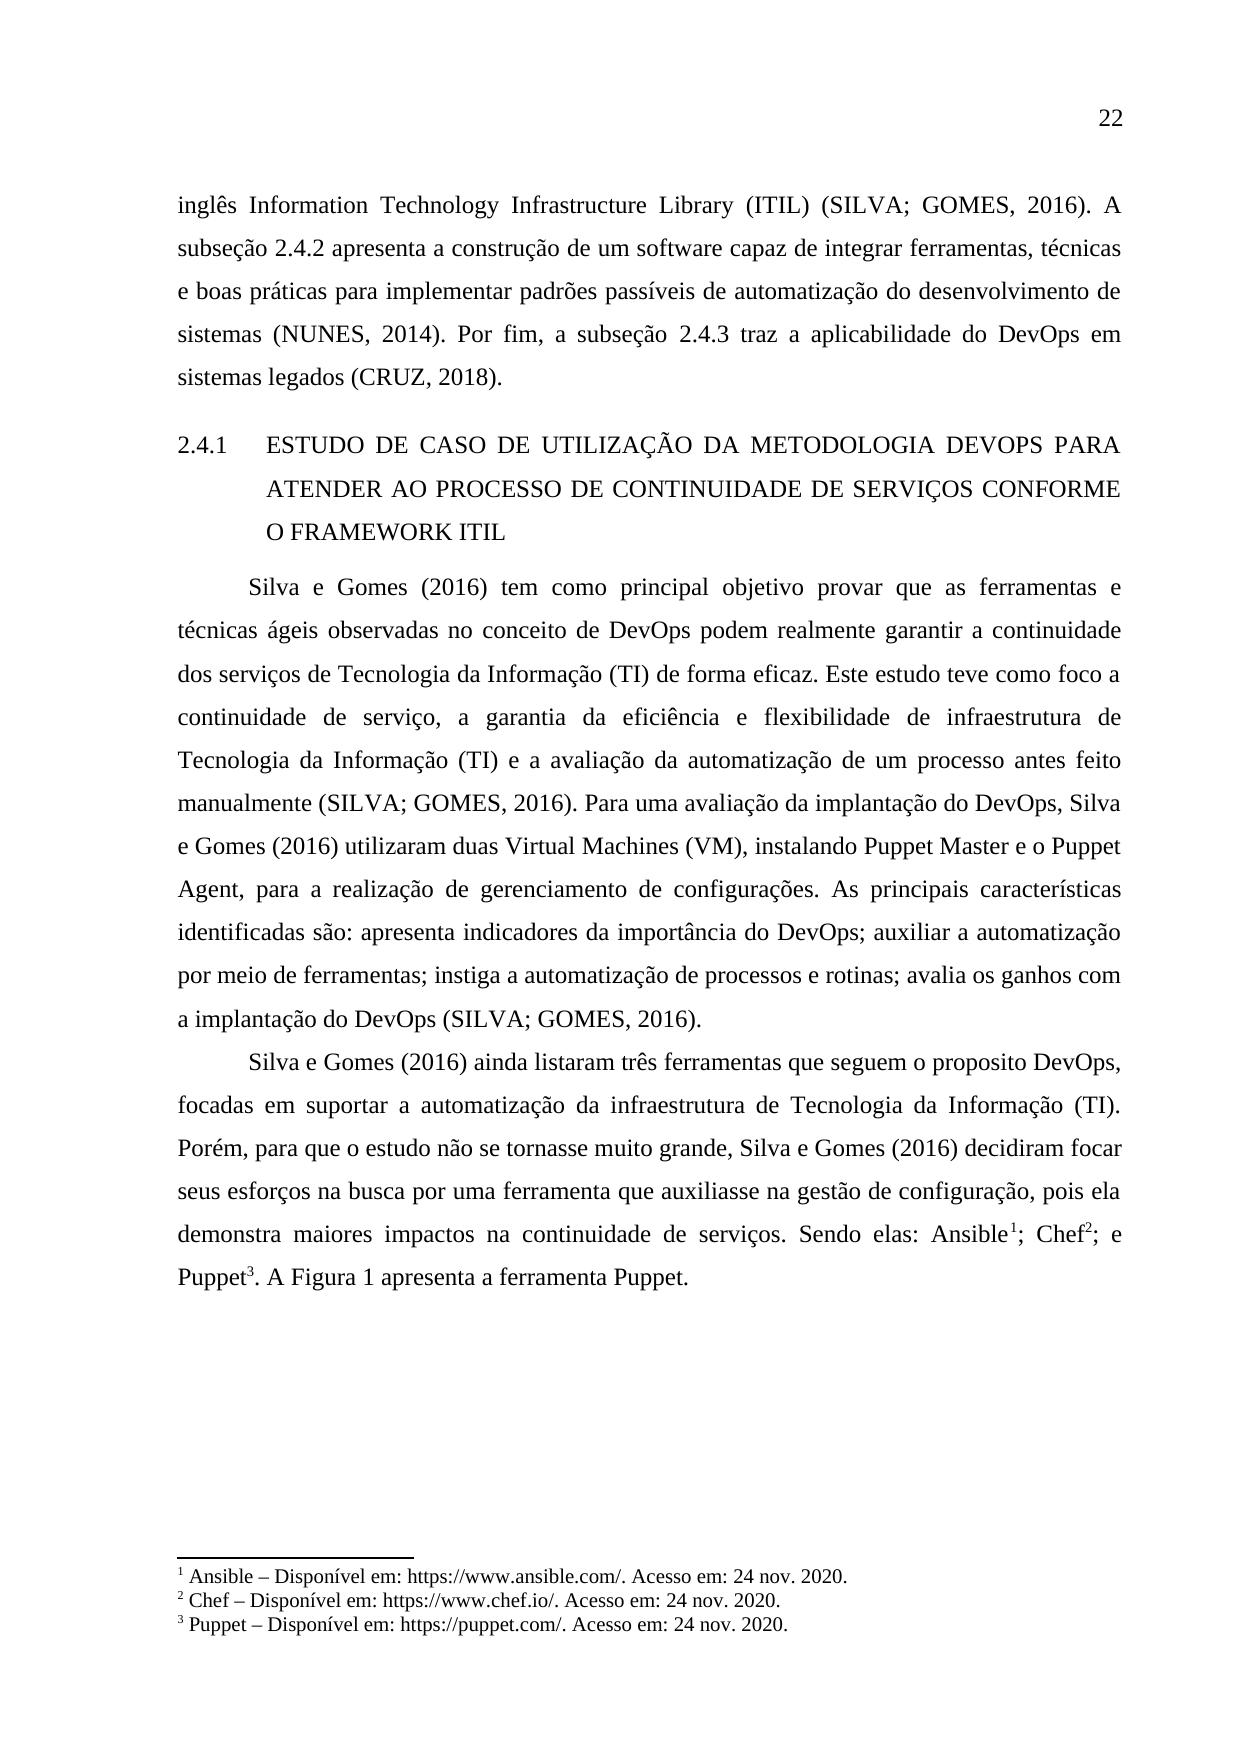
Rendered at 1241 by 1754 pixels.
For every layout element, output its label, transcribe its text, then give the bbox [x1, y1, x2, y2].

subtitle ESTUDO DE CASO DE UTILIZAÇÃO DA METODOLOGIA DEVOPS PARA ATENDER AO PROCESSO DE CONTINUIDADE DE SERVIÇOS CONFORME O FRAMEWORK ITIL [177, 431, 1122, 546]
text Silva e Gomes (2016) tem como principal objetivo provar que as ferramentas e técnicas ágeis observadas no conceito de DevOps podem realmente garantir a continuidade dos serviços de Tecnologia da Informação (TI) de forma eficaz. Este estudo teve como foco a continuidade de serviço, a garantia da eficiência e flexibilidade de infraestrutura de Tecnologia da Informação (TI) e a avaliação da automatização de um processo antes feito manualmente (SILVA; GOMES, 2016). Para uma avaliação da implantação do DevOps, Silva e Gomes (2016) utilizaram duas Virtual Machines (VM), instalando Puppet Master e o Puppet Agent, para a realização de gerenciamento de configurações. As principais características identificadas são: apresenta indicadores da importância do DevOps; auxiliar a automatização por meio de ferramentas; instiga a automatização de processos e rotinas; avalia os ganhos com a implantação do DevOps (SILVA; GOMES, 2016). [177, 572, 1122, 1032]
text Silva e Gomes (2016) ainda listaram três ferramentas que seguem o proposito DevOps, focadas em suportar a automatização da infraestrutura de Tecnologia da Informação (TI). Porém, para que o estudo não se tornasse muito grande, Silva e Gomes (2016) decidiram focar seus esforços na busca por uma ferramenta que auxiliasse na gestão de configuração, pois ela demonstra maiores impactos na continuidade de serviços. Sendo elas: Ansible; Chef; e Puppet. A Figura 1 apresenta a ferramenta Puppet. [177, 1047, 1122, 1291]
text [177, 190, 1122, 391]
